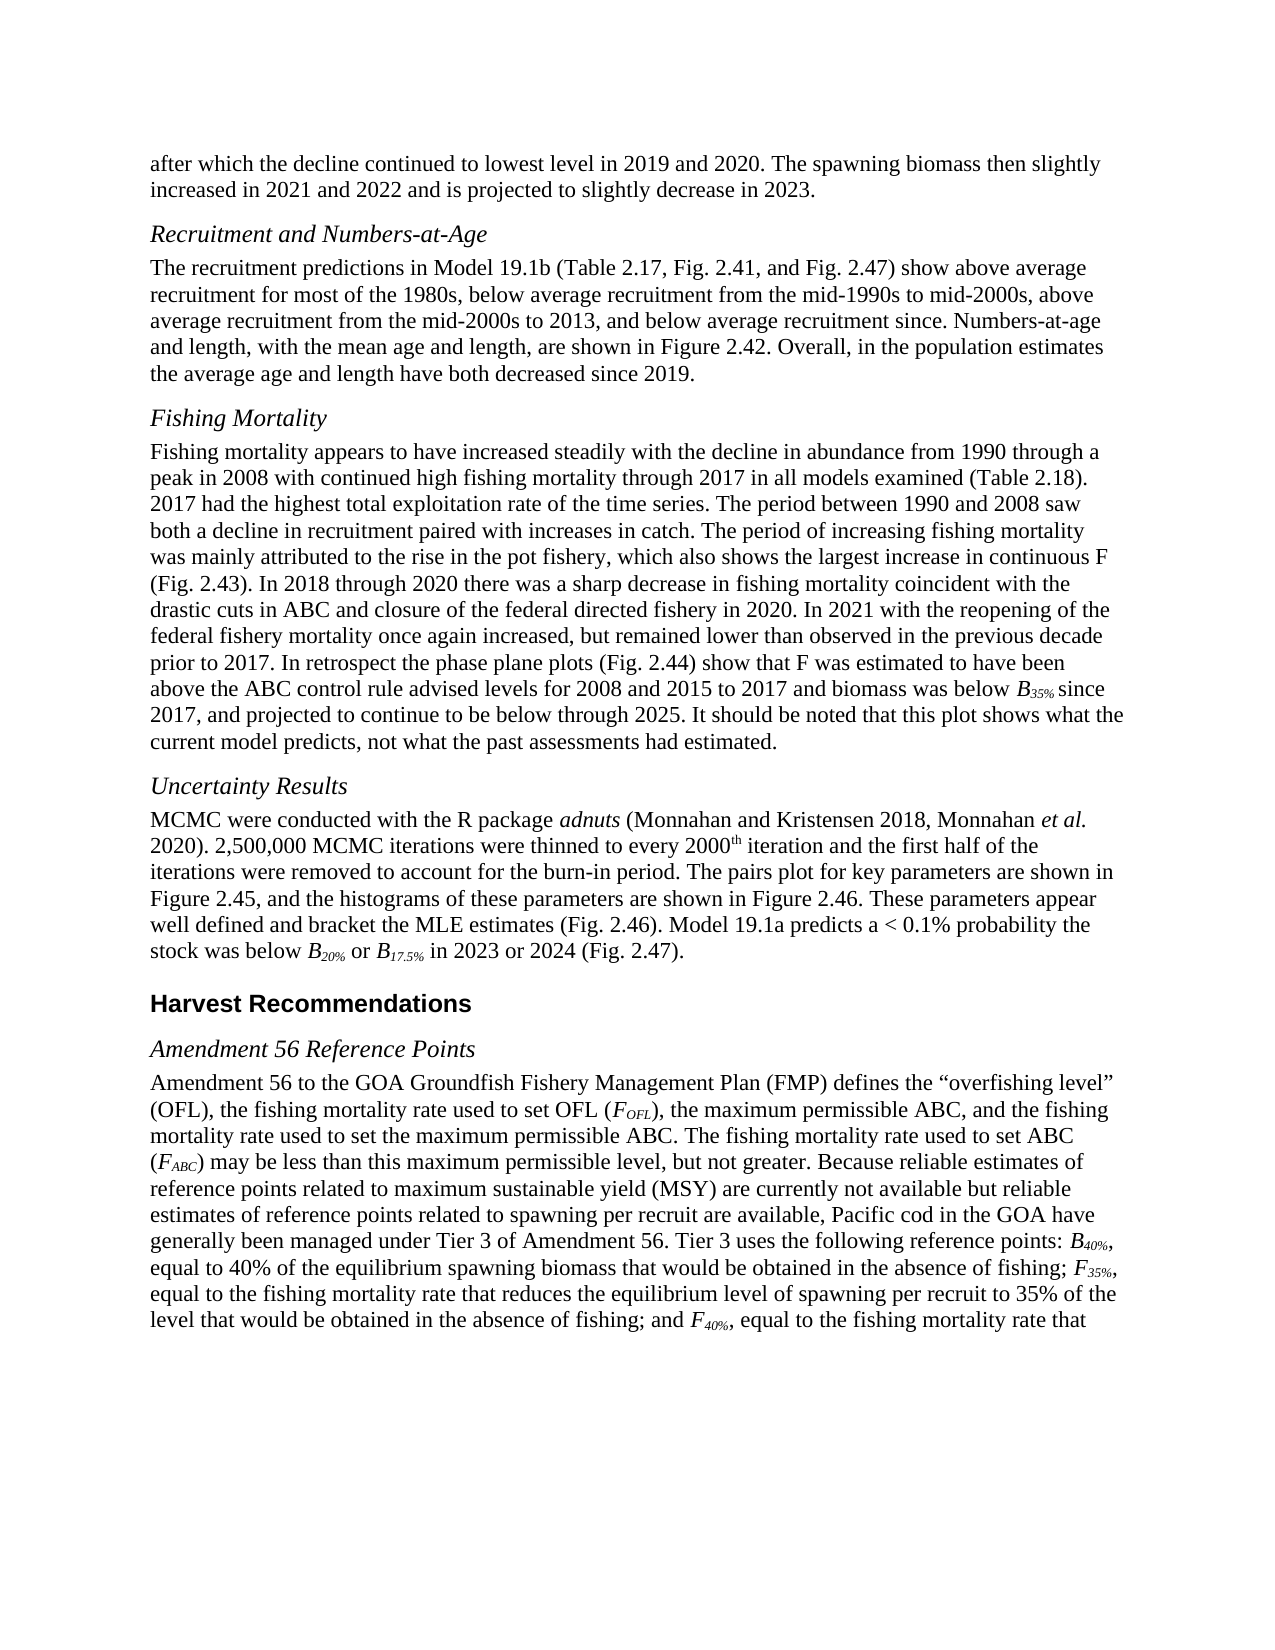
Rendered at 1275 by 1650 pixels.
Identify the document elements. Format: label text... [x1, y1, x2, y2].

subtitle Recruitment and Numbers-at-Age [150, 219, 1125, 248]
subtitle Fishing Mortality [150, 403, 1125, 432]
text Fishing mortality appears to have increased steadily with the decline in abundance from 1990 through a peak in 2008 with continued high fishing mortality through 2017 in all models examined (Table 2.18). 2017 had the highest total exploitation rate of the time series. The period between 1990 and 2008 saw both a decline in recruitment paired with increases in catch. The period of increasing fishing mortality was mainly attributed to the rise in the pot fishery, which also shows the largest increase in continuous F (Fig. 2.43). In 2018 through 2020 there was a sharp decrease in fishing mortality coincident with the drastic cuts in ABC and closure of the federal directed fishery in 2020. In 2021 with the reopening of the federal fishery mortality once again increased, but remained lower than observed in the previous decade prior to 2017. In retrospect the phase plane plots (Fig. 2.44) show that F was estimated to have been above the ABC control rule advised levels for 2008 and 2015 to 2017 and biomass was below B35% since 2017, and projected to continue to be below through 2025. It should be noted that this plot shows what the current model predicts, not what the past assessments had estimated. [150, 438, 1125, 754]
text The recruitment predictions in Model 19.1b (Table 2.17, Fig. 2.41, and Fig. 2.47) show above average recruitment for most of the 1980s, below average recruitment from the mid-1990s to mid-2000s, above average recruitment from the mid-2000s to 2013, and below average recruitment since. Numbers-at-age and length, with the mean age and length, are shown in Figure 2.42. Overall, in the population estimates the average age and length have both decreased since 2019. [150, 254, 1125, 386]
subtitle Amendment 56 Reference Points [150, 1034, 1125, 1063]
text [150, 1069, 1125, 1333]
subtitle Harvest Recommendations [150, 989, 1125, 1018]
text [150, 150, 1125, 203]
subtitle Uncertainty Results [150, 771, 1125, 799]
text MCMC were conducted with the R package adnuts (Monnahan and Kristensen 2018, Monnahan et al. 2020). 2,500,000 MCMC iterations were thinned to every 2000th iteration and the first half of the iterations were removed to account for the burn-in period. The pairs plot for key parameters are shown in Figure 2.45, and the histograms of these parameters are shown in Figure 2.46. These parameters appear well defined and bracket the MLE estimates (Fig. 2.46). Model 19.1a predicts a < 0.1% probability the stock was below B20% or B17.5% in 2023 or 2024 (Fig. 2.47). [150, 806, 1125, 964]
